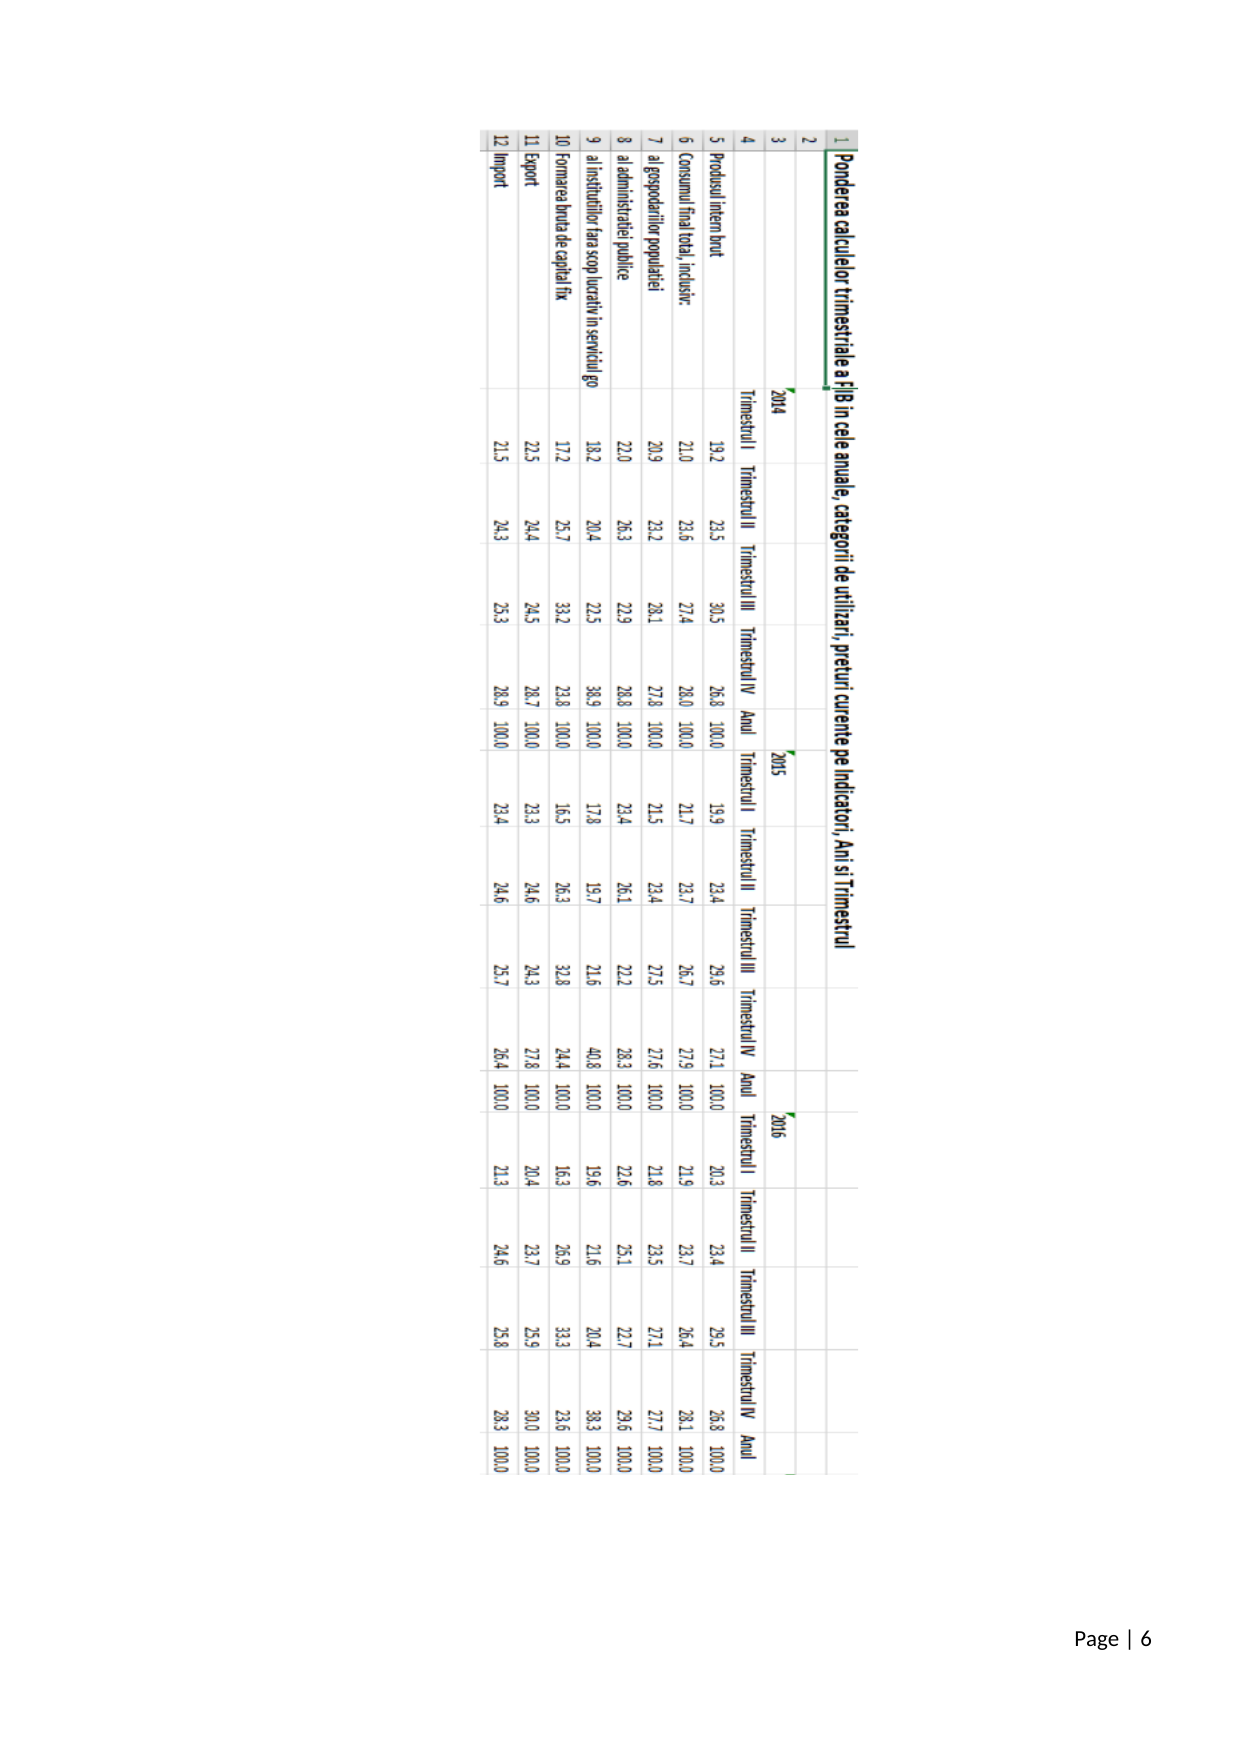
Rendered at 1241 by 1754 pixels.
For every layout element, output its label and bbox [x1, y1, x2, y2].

picture [479, 131, 859, 1475]
